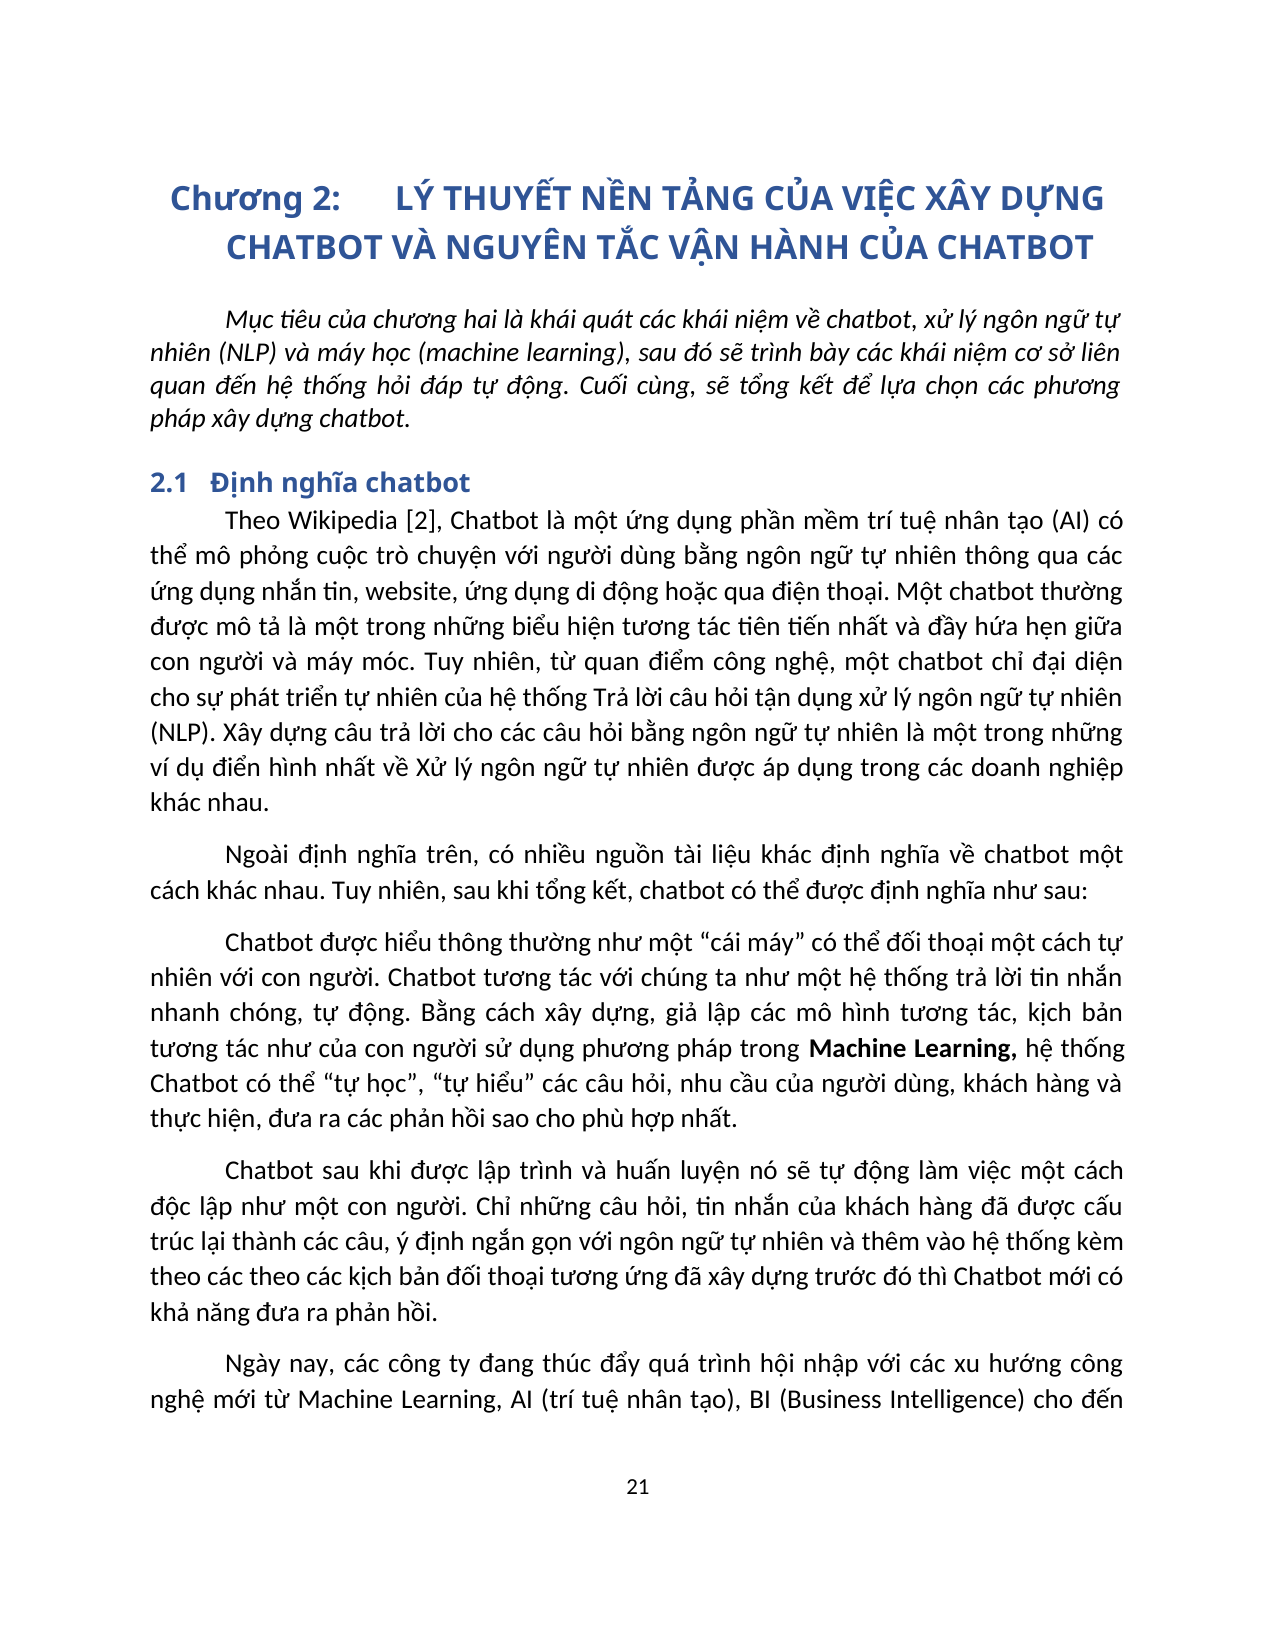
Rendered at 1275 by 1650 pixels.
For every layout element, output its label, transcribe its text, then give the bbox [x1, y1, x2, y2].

text Ngoài định nghĩa trên, có nhiều nguồn tài liệu khác định nghĩa về chatbot một cách khác nhau. Tuy nhiên, sau khi tổng kết, chatbot có thể được định nghĩa như sau: [150, 838, 1125, 906]
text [150, 1347, 1125, 1415]
text Chatbot được hiểu thông thường như một “cái máy” có thể đối thoại một cách tự nhiên với con người. Chatbot tương tác với chúng ta như một hệ thống trả lời tin nhắn nhanh chóng, tự động. Bằng cách xây dựng, giả lập các mô hình tương tác, kịch bản tương tác như của con người sử dụng phương pháp trong Machine Learning, hệ thống Chatbot có thể “tự học”, “tự hiểu” các câu hỏi, nhu cầu của người dùng, khách hàng và thực hiện, đưa ra các phản hồi sao cho phù hợp nhất. [150, 925, 1125, 1134]
subtitle Định nghĩa chatbot [150, 463, 1125, 500]
text Mục tiêu của chương hai là khái quát các khái niệm về chatbot, xử lý ngôn ngữ tự nhiên (NLP) và máy học (machine learning), sau đó sẽ trình bày các khái niệm cơ sở liên quan đến hệ thống hỏi đáp tự động. Cuối cùng, sẽ tổng kết để lựa chọn các phương pháp xây dựng chatbot. [150, 302, 1125, 434]
text Theo Wikipedia , Chatbot là một ứng dụng phần mềm trí tuệ nhân tạo (AI) có thể mô phỏng cuộc trò chuyện với người dùng bằng ngôn ngữ tự nhiên thông qua các ứng dụng nhắn tin, website, ứng dụng di động hoặc qua điện thoại. Một chatbot thường được mô tả là một trong những biểu hiện tương tác tiên tiến nhất và đầy hứa hẹn giữa con người và máy móc. Tuy nhiên, từ quan điểm công nghệ, một chatbot chỉ đại diện cho sự phát triển tự nhiên của hệ thống Trả lời câu hỏi tận dụng xử lý ngôn ngữ tự nhiên (NLP). Xây dựng câu trả lời cho các câu hỏi bằng ngôn ngữ tự nhiên là một trong những ví dụ điển hình nhất về Xử lý ngôn ngữ tự nhiên được áp dụng trong các doanh nghiệp khác nhau. [150, 503, 1125, 819]
subtitle LÝ THUYẾT NỀN TẢNG CỦA VIỆC XÂY DỰNG CHATBOT VÀ NGUYÊN TẮC VẬN HÀNH CỦA CHATBOT [150, 175, 1125, 269]
text Chatbot sau khi được lập trình và huấn luyện nó sẽ tự động làm việc một cách độc lập như một con người. Chỉ những câu hỏi, tin nhắn của khách hàng đã được cấu trúc lại thành các câu, ý định ngắn gọn với ngôn ngữ tự nhiên và thêm vào hệ thống kèm theo các theo các kịch bản đối thoại tương ứng đã xây dựng trước đó thì Chatbot mới có khả năng đưa ra phản hồi. [150, 1153, 1125, 1328]
